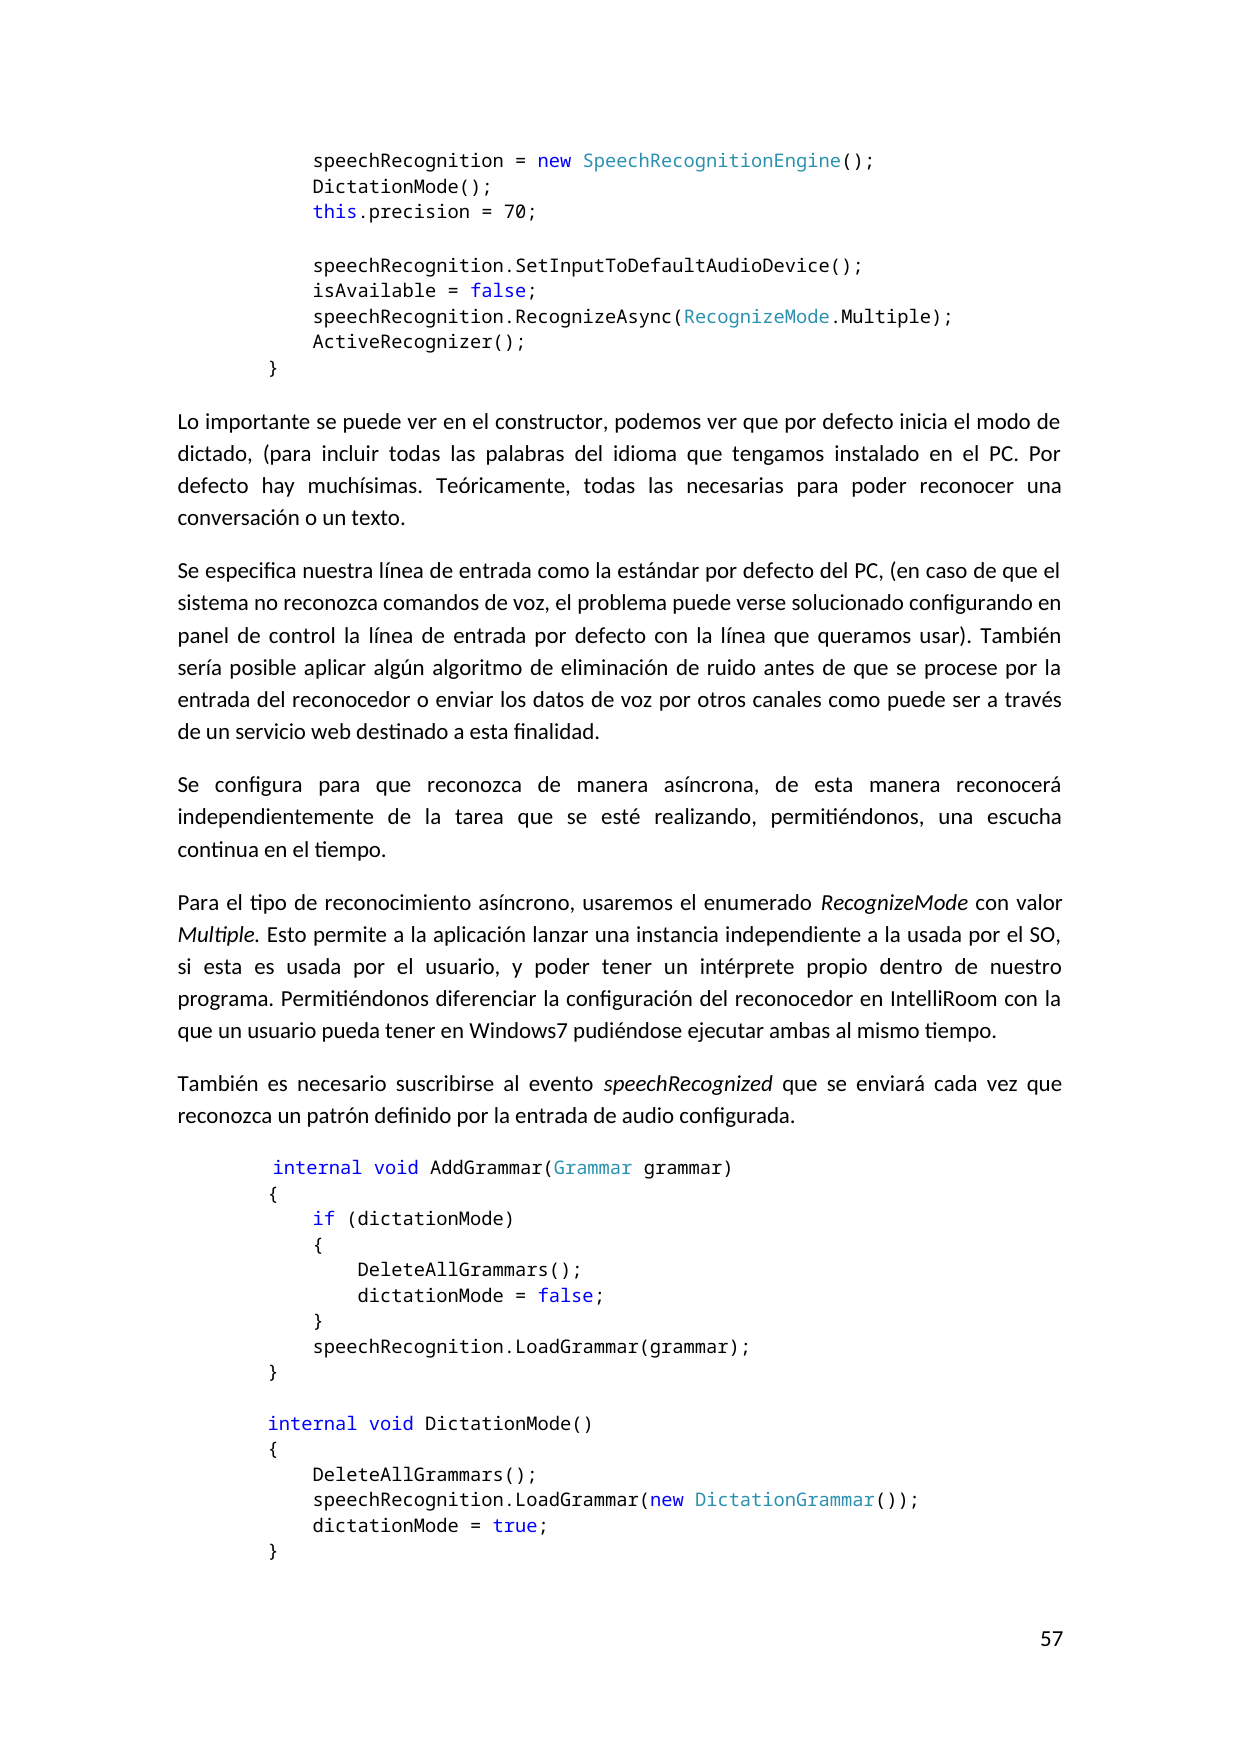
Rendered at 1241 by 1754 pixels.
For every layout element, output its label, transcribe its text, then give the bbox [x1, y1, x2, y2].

text } [177, 354, 1063, 380]
text Lo importante se puede ver en el constructor, podemos ver que por defecto inicia el modo de dictado, (para incluir todas las palabras del idioma que tengamos instalado en el PC. Por defecto hay muchísimas. Teóricamente, todas las necesarias para poder reconocer una conversación o un texto. [177, 407, 1063, 531]
text Se especifica nuestra línea de entrada como la estándar por defecto del PC, (en caso de que el sistema no reconozca comandos de voz, el problema puede verse solucionado configurando en panel de control la línea de entrada por defecto con la línea que queramos usar). También sería posible aplicar algún algoritmo de eliminación de ruido antes de que se procese por la entrada del reconocedor o enviar los datos de voz por otros canales como puede ser a través de un servicio web destinado a esta finalidad. [177, 556, 1063, 745]
text Se configura para que reconozca de manera asíncrona, de esta manera reconocerá independientemente de la tarea que se esté realizando, permitiéndonos, una escucha continua en el tiempo. [177, 770, 1063, 863]
text speechRecognition.LoadGrammar(grammar); [177, 1333, 1063, 1359]
text Para el tipo de reconocimiento asíncrono, usaremos el enumerado RecognizeMode con valor Multiple. Esto permite a la aplicación lanzar una instancia independiente a la usada por el SO, si esta es usada por el usuario, y poder tener un intérprete propio dentro de nuestro programa. Permitiéndonos diferenciar la configuración del reconocedor en IntelliRoom con la que un usuario pueda tener en Windows7 pudiéndose ejecutar ambas al mismo tiempo. [177, 888, 1063, 1044]
text También es necesario suscribirse al evento speechRecognized que se enviará cada vez que reconozca un patrón definido por la entrada de audio configurada. [177, 1069, 1063, 1130]
text DeleteAllGrammars(); [177, 1257, 1063, 1282]
text } [177, 1308, 1063, 1333]
text speechRecognition.LoadGrammar(new DictationGrammar()); [177, 1486, 1063, 1512]
text ActiveRecognizer(); [177, 329, 1063, 354]
text } [177, 1359, 1063, 1384]
text dictationMode = false; [177, 1282, 1063, 1308]
text internal void AddGrammar(Grammar grammar) [177, 1155, 1063, 1180]
text { [177, 1180, 1063, 1206]
text } [177, 1537, 1063, 1563]
text { [177, 1231, 1063, 1257]
text speechRecognition.RecognizeAsync(RecognizeMode.Multiple); [177, 303, 1063, 329]
text dictationMode = true; [177, 1512, 1063, 1537]
text { [177, 1435, 1063, 1461]
text internal void DictationMode() [177, 1410, 1063, 1435]
text if (dictationMode) [177, 1206, 1063, 1231]
text DictationMode(); [177, 173, 1063, 199]
text speechRecognition = new SpeechRecognitionEngine(); [177, 148, 1063, 173]
text isAvailable = false; [177, 278, 1063, 303]
text this.precision = 70; [177, 199, 1063, 224]
text DeleteAllGrammars(); [177, 1461, 1063, 1486]
text speechRecognition.SetInputToDefaultAudioDevice(); [177, 252, 1063, 278]
